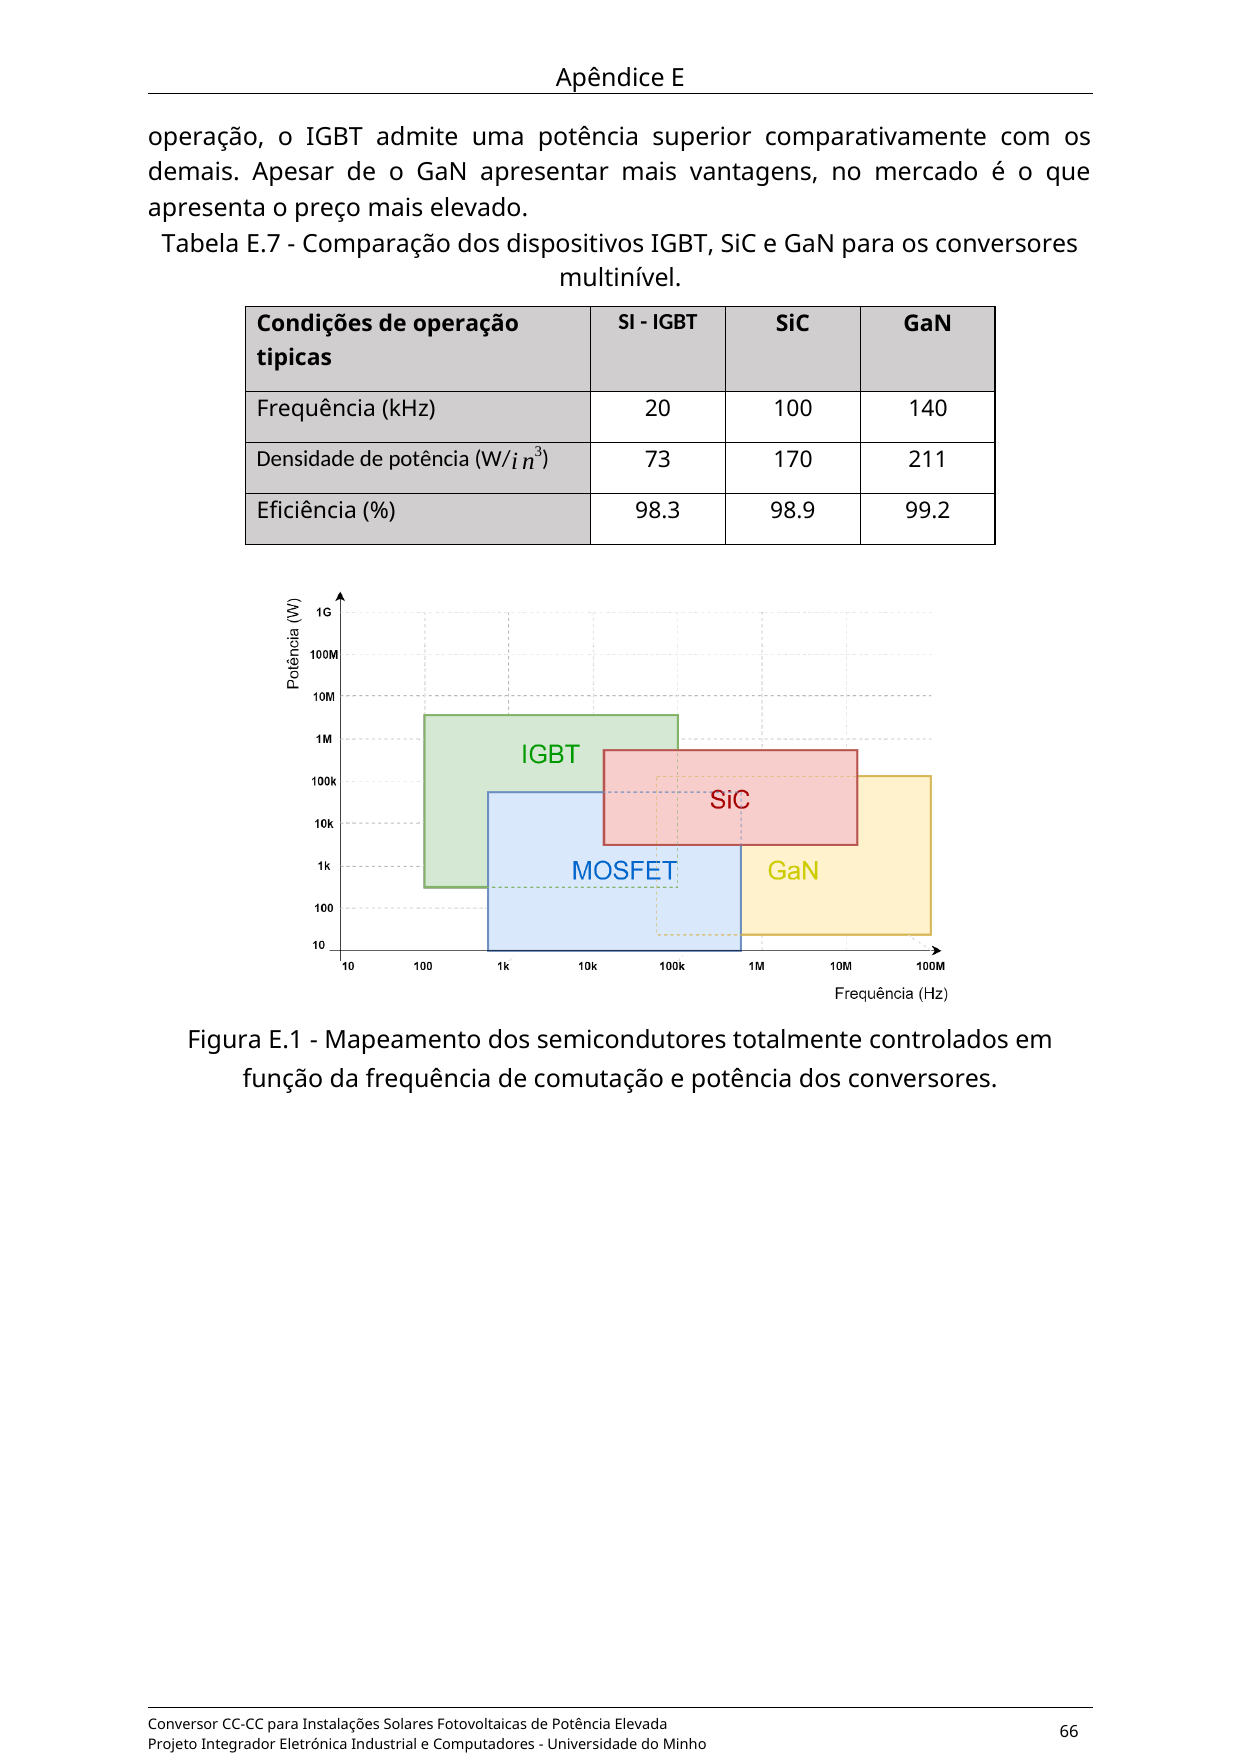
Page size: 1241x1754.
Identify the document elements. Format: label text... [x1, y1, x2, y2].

table_cell Densidade de potência (W/) [246, 443, 590, 493]
table_cell 170 [726, 443, 860, 493]
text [148, 118, 1092, 224]
table_cell 73 [591, 443, 725, 493]
table_cell 100 [726, 392, 860, 442]
table_cell 98.3 [591, 494, 725, 544]
table_cell 99.2 [861, 494, 994, 544]
table_cell Frequência (kHz) [246, 392, 590, 442]
table_cell 20 [591, 392, 725, 442]
table_header Condições de operação tipicas [246, 307, 590, 391]
table_header SI - IGBT [591, 307, 725, 391]
table_cell 211 [861, 443, 994, 493]
table_cell 140 [861, 392, 994, 442]
table_cell 98.9 [726, 494, 860, 544]
table_cell Eficiência (%) [246, 494, 590, 544]
table_header GaN [861, 307, 994, 391]
picture [276, 580, 964, 1010]
table_header SiC [726, 307, 860, 391]
